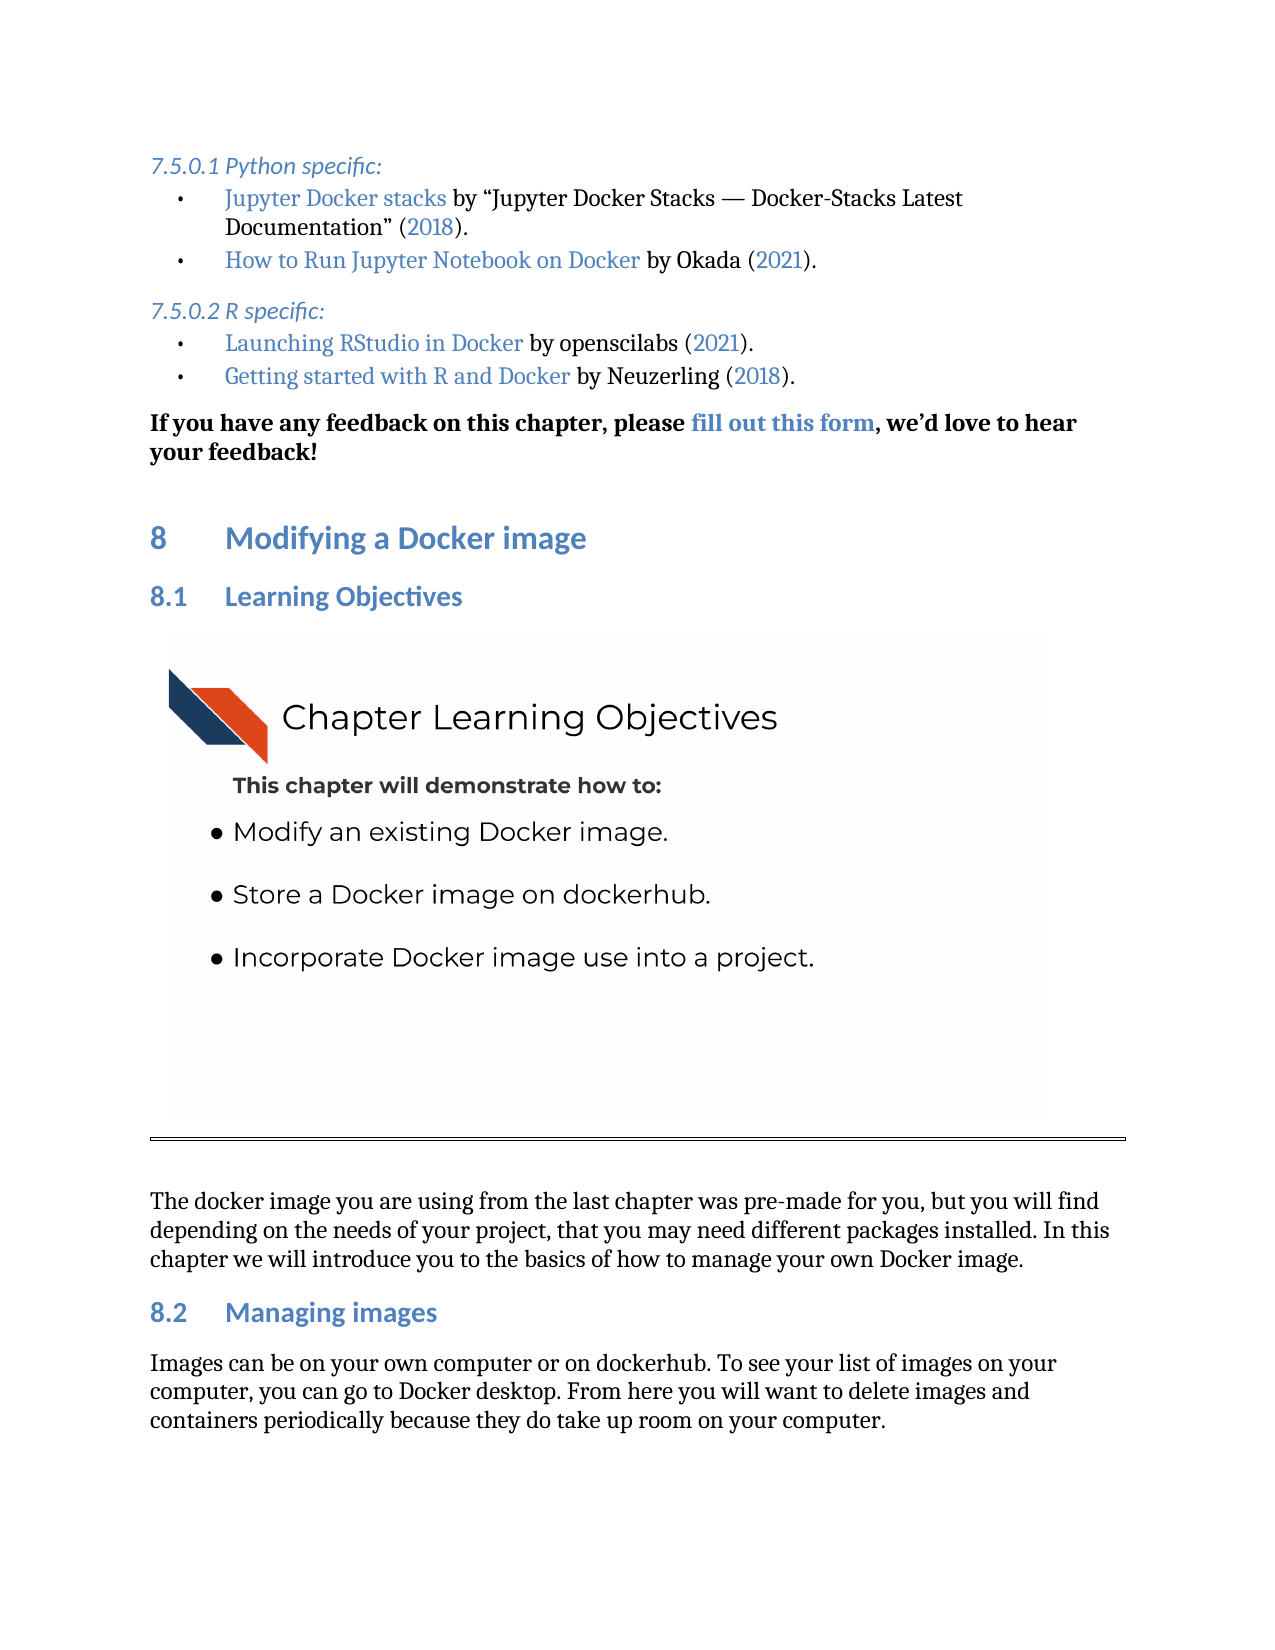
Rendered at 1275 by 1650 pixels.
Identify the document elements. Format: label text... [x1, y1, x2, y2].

text If you have any feedback on this chapter, please fill out this form, we’d love to hear your feedback! [150, 409, 1125, 467]
subtitle 8.1 Learning Objectives [150, 578, 1125, 614]
subtitle 7.5.0.1 Python specific: [150, 150, 1125, 181]
subtitle 8.2 Managing images [150, 1294, 1125, 1330]
text Images can be on your own computer or on dockerhub. To see your list of images on your computer, you can go to Docker desktop. From here you will want to delete images and containers periodically because they do take up room on your computer. [150, 1348, 1125, 1435]
text The docker image you are using from the last chapter was pre-made for you, but you will find depending on the needs of your project, that you may need different packages installed. In this chapter we will introduce you to the basics of how to manage your own Docker image. [150, 1187, 1125, 1273]
picture [168, 632, 1044, 1119]
subtitle 7.5.0.2 R specific: [150, 295, 1125, 326]
list How to Run Jupyter Notebook on Docker by Okada (2021). [175, 246, 1125, 274]
list Launching RStudio in Docker by openscilabs (2021). [175, 329, 1125, 358]
list Getting started with R and Docker by Neuzerling (2018). [175, 362, 1125, 391]
list Jupyter Docker stacks by “Jupyter Docker Stacks — Docker-Stacks Latest Documentation” (2018). [175, 184, 1125, 242]
subtitle 8 Modifying a Docker image [150, 517, 1125, 558]
